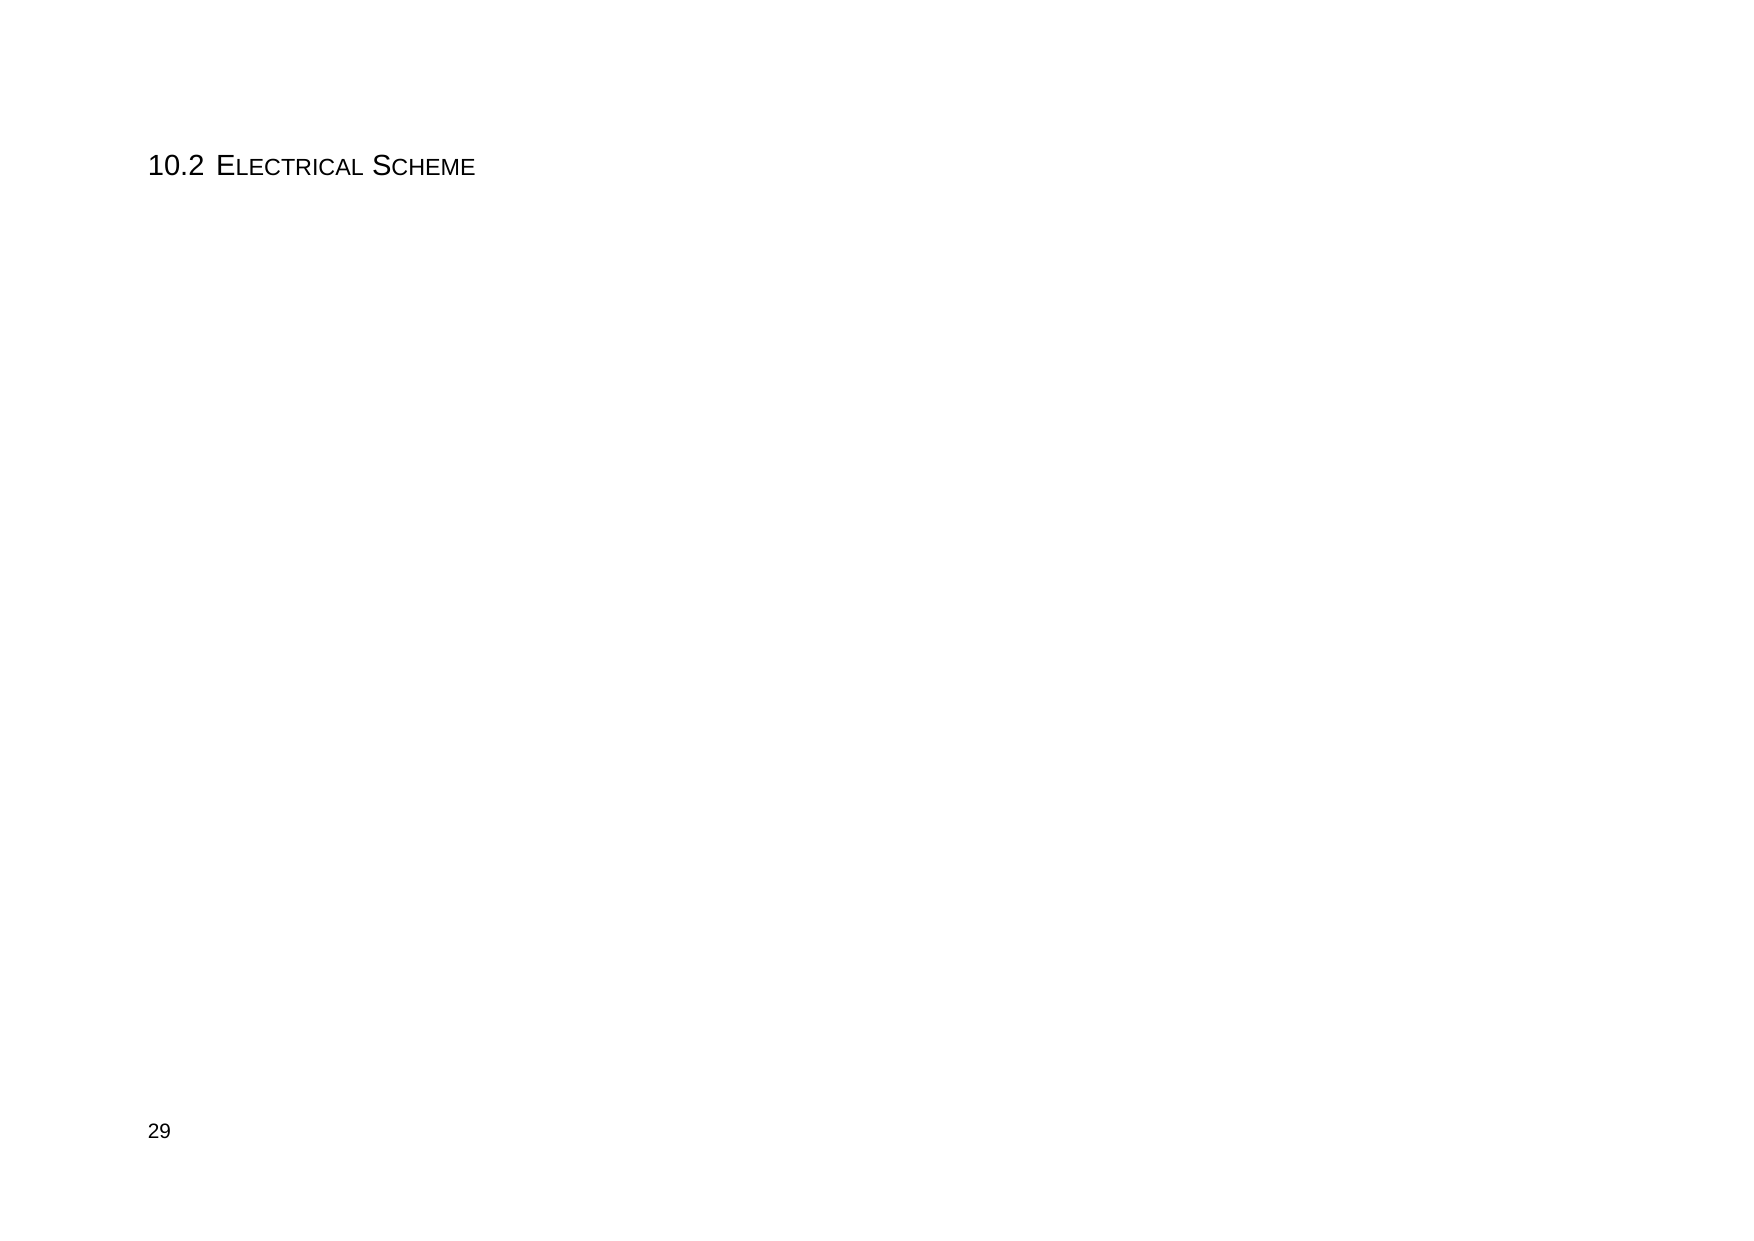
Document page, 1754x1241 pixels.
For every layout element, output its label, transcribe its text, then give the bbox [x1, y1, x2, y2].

subtitle Electrical Scheme [148, 148, 1606, 181]
